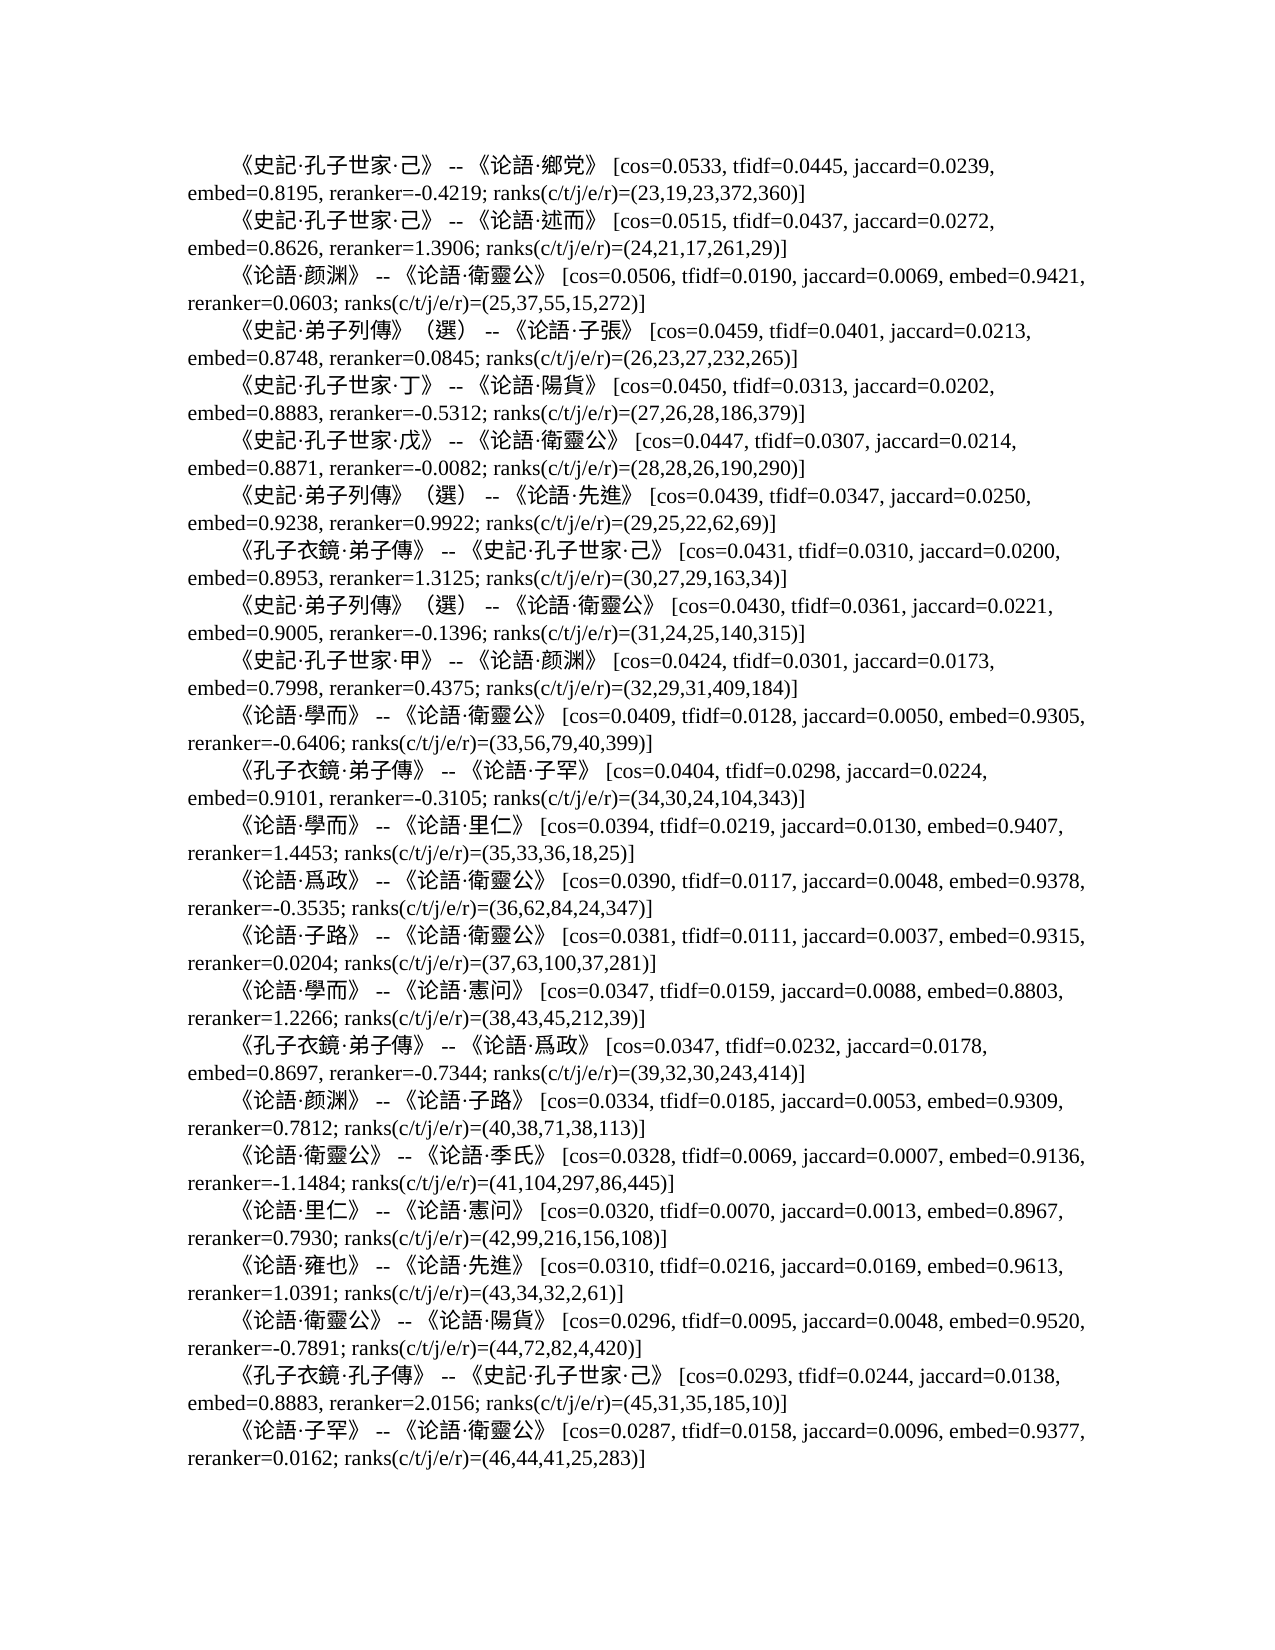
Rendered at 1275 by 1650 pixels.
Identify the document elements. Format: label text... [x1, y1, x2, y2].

text 《论語·子罕》 -- 《论語·衛靈公》 [cos=0.0287, tfidf=0.0158, jaccard=0.0096, embed=0.9377, reranker=0.0162; ranks(c/t/j/e/r)=(46,44,41,25,283)] [187, 1415, 1087, 1470]
text 《论語·子路》 -- 《论語·衛靈公》 [cos=0.0381, tfidf=0.0111, jaccard=0.0037, embed=0.9315, reranker=0.0204; ranks(c/t/j/e/r)=(37,63,100,37,281)] [187, 920, 1087, 975]
text 《孔子衣鏡·孔子傳》 -- 《史記·孔子世家·己》 [cos=0.0293, tfidf=0.0244, jaccard=0.0138, embed=0.8883, reranker=2.0156; ranks(c/t/j/e/r)=(45,31,35,185,10)] [187, 1360, 1087, 1415]
text 《史記·孔子世家·丁》 -- 《论語·陽貨》 [cos=0.0450, tfidf=0.0313, jaccard=0.0202, embed=0.8883, reranker=-0.5312; ranks(c/t/j/e/r)=(27,26,28,186,379)] [187, 370, 1087, 425]
text 《史記·孔子世家·甲》 -- 《论語·颜渊》 [cos=0.0424, tfidf=0.0301, jaccard=0.0173, embed=0.7998, reranker=0.4375; ranks(c/t/j/e/r)=(32,29,31,409,184)] [187, 645, 1087, 700]
text 《论語·學而》 -- 《论語·憲问》 [cos=0.0347, tfidf=0.0159, jaccard=0.0088, embed=0.8803, reranker=1.2266; ranks(c/t/j/e/r)=(38,43,45,212,39)] [187, 975, 1087, 1030]
text 《史記·孔子世家·己》 -- 《论語·述而》 [cos=0.0515, tfidf=0.0437, jaccard=0.0272, embed=0.8626, reranker=1.3906; ranks(c/t/j/e/r)=(24,21,17,261,29)] [187, 205, 1087, 260]
text 《论語·學而》 -- 《论語·里仁》 [cos=0.0394, tfidf=0.0219, jaccard=0.0130, embed=0.9407, reranker=1.4453; ranks(c/t/j/e/r)=(35,33,36,18,25)] [187, 810, 1087, 865]
text 《论語·爲政》 -- 《论語·衛靈公》 [cos=0.0390, tfidf=0.0117, jaccard=0.0048, embed=0.9378, reranker=-0.3535; ranks(c/t/j/e/r)=(36,62,84,24,347)] [187, 865, 1087, 920]
text 《论語·颜渊》 -- 《论語·衛靈公》 [cos=0.0506, tfidf=0.0190, jaccard=0.0069, embed=0.9421, reranker=0.0603; ranks(c/t/j/e/r)=(25,37,55,15,272)] [187, 260, 1087, 315]
text 《论語·里仁》 -- 《论語·憲问》 [cos=0.0320, tfidf=0.0070, jaccard=0.0013, embed=0.8967, reranker=0.7930; ranks(c/t/j/e/r)=(42,99,216,156,108)] [187, 1195, 1087, 1250]
text 《史記·孔子世家·己》 -- 《论語·鄉党》 [cos=0.0533, tfidf=0.0445, jaccard=0.0239, embed=0.8195, reranker=-0.4219; ranks(c/t/j/e/r)=(23,19,23,372,360)] [187, 150, 1087, 205]
text 《论語·衛靈公》 -- 《论語·季氏》 [cos=0.0328, tfidf=0.0069, jaccard=0.0007, embed=0.9136, reranker=-1.1484; ranks(c/t/j/e/r)=(41,104,297,86,445)] [187, 1140, 1087, 1195]
text 《史記·弟子列傳》（選） -- 《论語·衛靈公》 [cos=0.0430, tfidf=0.0361, jaccard=0.0221, embed=0.9005, reranker=-0.1396; ranks(c/t/j/e/r)=(31,24,25,140,315)] [187, 590, 1087, 645]
text 《孔子衣鏡·弟子傳》 -- 《史記·孔子世家·己》 [cos=0.0431, tfidf=0.0310, jaccard=0.0200, embed=0.8953, reranker=1.3125; ranks(c/t/j/e/r)=(30,27,29,163,34)] [187, 535, 1087, 590]
text 《史記·弟子列傳》（選） -- 《论語·先進》 [cos=0.0439, tfidf=0.0347, jaccard=0.0250, embed=0.9238, reranker=0.9922; ranks(c/t/j/e/r)=(29,25,22,62,69)] [187, 480, 1087, 535]
text 《史記·弟子列傳》（選） -- 《论語·子張》 [cos=0.0459, tfidf=0.0401, jaccard=0.0213, embed=0.8748, reranker=0.0845; ranks(c/t/j/e/r)=(26,23,27,232,265)] [187, 315, 1087, 370]
text 《论語·衛靈公》 -- 《论語·陽貨》 [cos=0.0296, tfidf=0.0095, jaccard=0.0048, embed=0.9520, reranker=-0.7891; ranks(c/t/j/e/r)=(44,72,82,4,420)] [187, 1305, 1087, 1360]
text 《孔子衣鏡·弟子傳》 -- 《论語·爲政》 [cos=0.0347, tfidf=0.0232, jaccard=0.0178, embed=0.8697, reranker=-0.7344; ranks(c/t/j/e/r)=(39,32,30,243,414)] [187, 1030, 1087, 1085]
text 《论語·雍也》 -- 《论語·先進》 [cos=0.0310, tfidf=0.0216, jaccard=0.0169, embed=0.9613, reranker=1.0391; ranks(c/t/j/e/r)=(43,34,32,2,61)] [187, 1250, 1087, 1305]
text 《孔子衣鏡·弟子傳》 -- 《论語·子罕》 [cos=0.0404, tfidf=0.0298, jaccard=0.0224, embed=0.9101, reranker=-0.3105; ranks(c/t/j/e/r)=(34,30,24,104,343)] [187, 755, 1087, 810]
text 《论語·颜渊》 -- 《论語·子路》 [cos=0.0334, tfidf=0.0185, jaccard=0.0053, embed=0.9309, reranker=0.7812; ranks(c/t/j/e/r)=(40,38,71,38,113)] [187, 1085, 1087, 1140]
text 《论語·學而》 -- 《论語·衛靈公》 [cos=0.0409, tfidf=0.0128, jaccard=0.0050, embed=0.9305, reranker=-0.6406; ranks(c/t/j/e/r)=(33,56,79,40,399)] [187, 700, 1087, 755]
text 《史記·孔子世家·戊》 -- 《论語·衛靈公》 [cos=0.0447, tfidf=0.0307, jaccard=0.0214, embed=0.8871, reranker=-0.0082; ranks(c/t/j/e/r)=(28,28,26,190,290)] [187, 425, 1087, 480]
